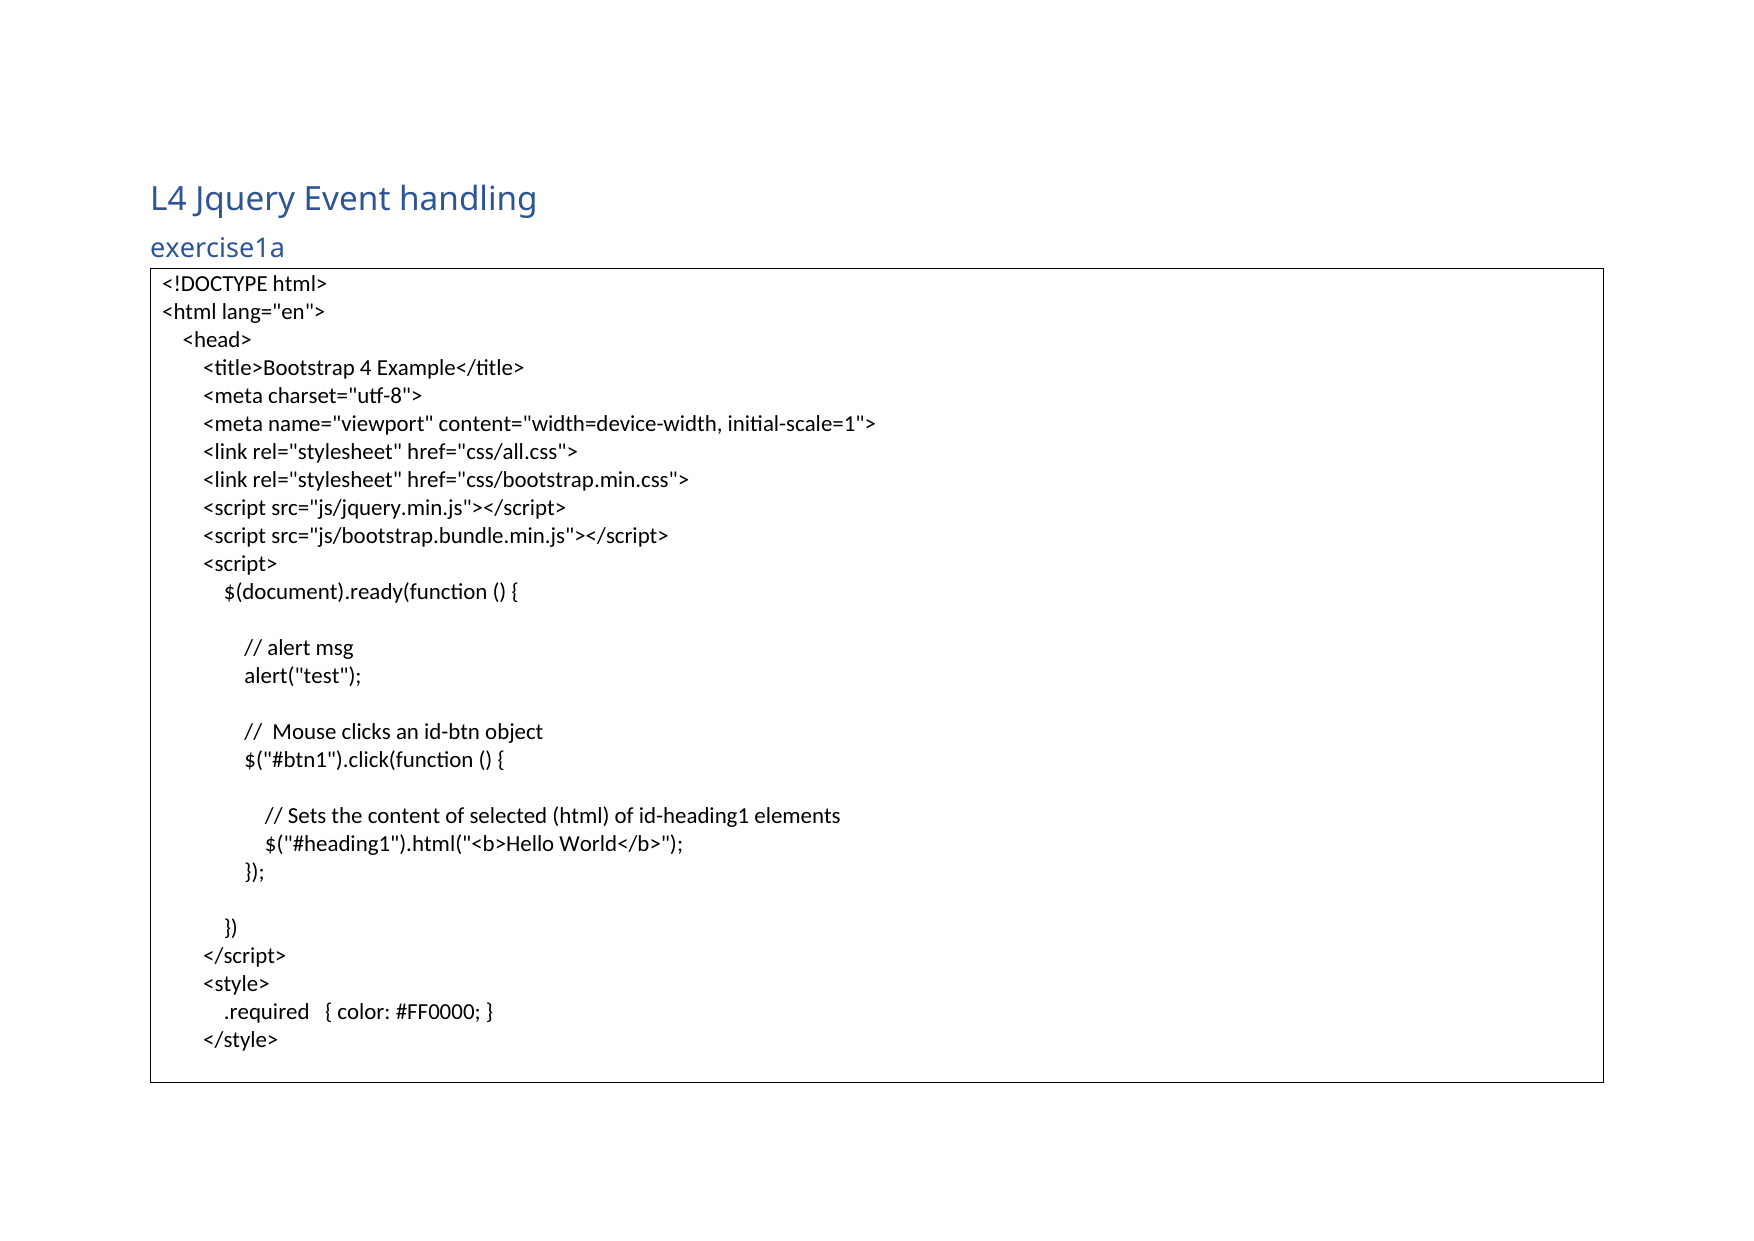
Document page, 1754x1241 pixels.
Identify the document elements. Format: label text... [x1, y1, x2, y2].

subtitle L4 Jquery Event handling [150, 175, 1604, 220]
subtitle exercise1a [150, 228, 1604, 265]
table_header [151, 269, 1603, 1082]
